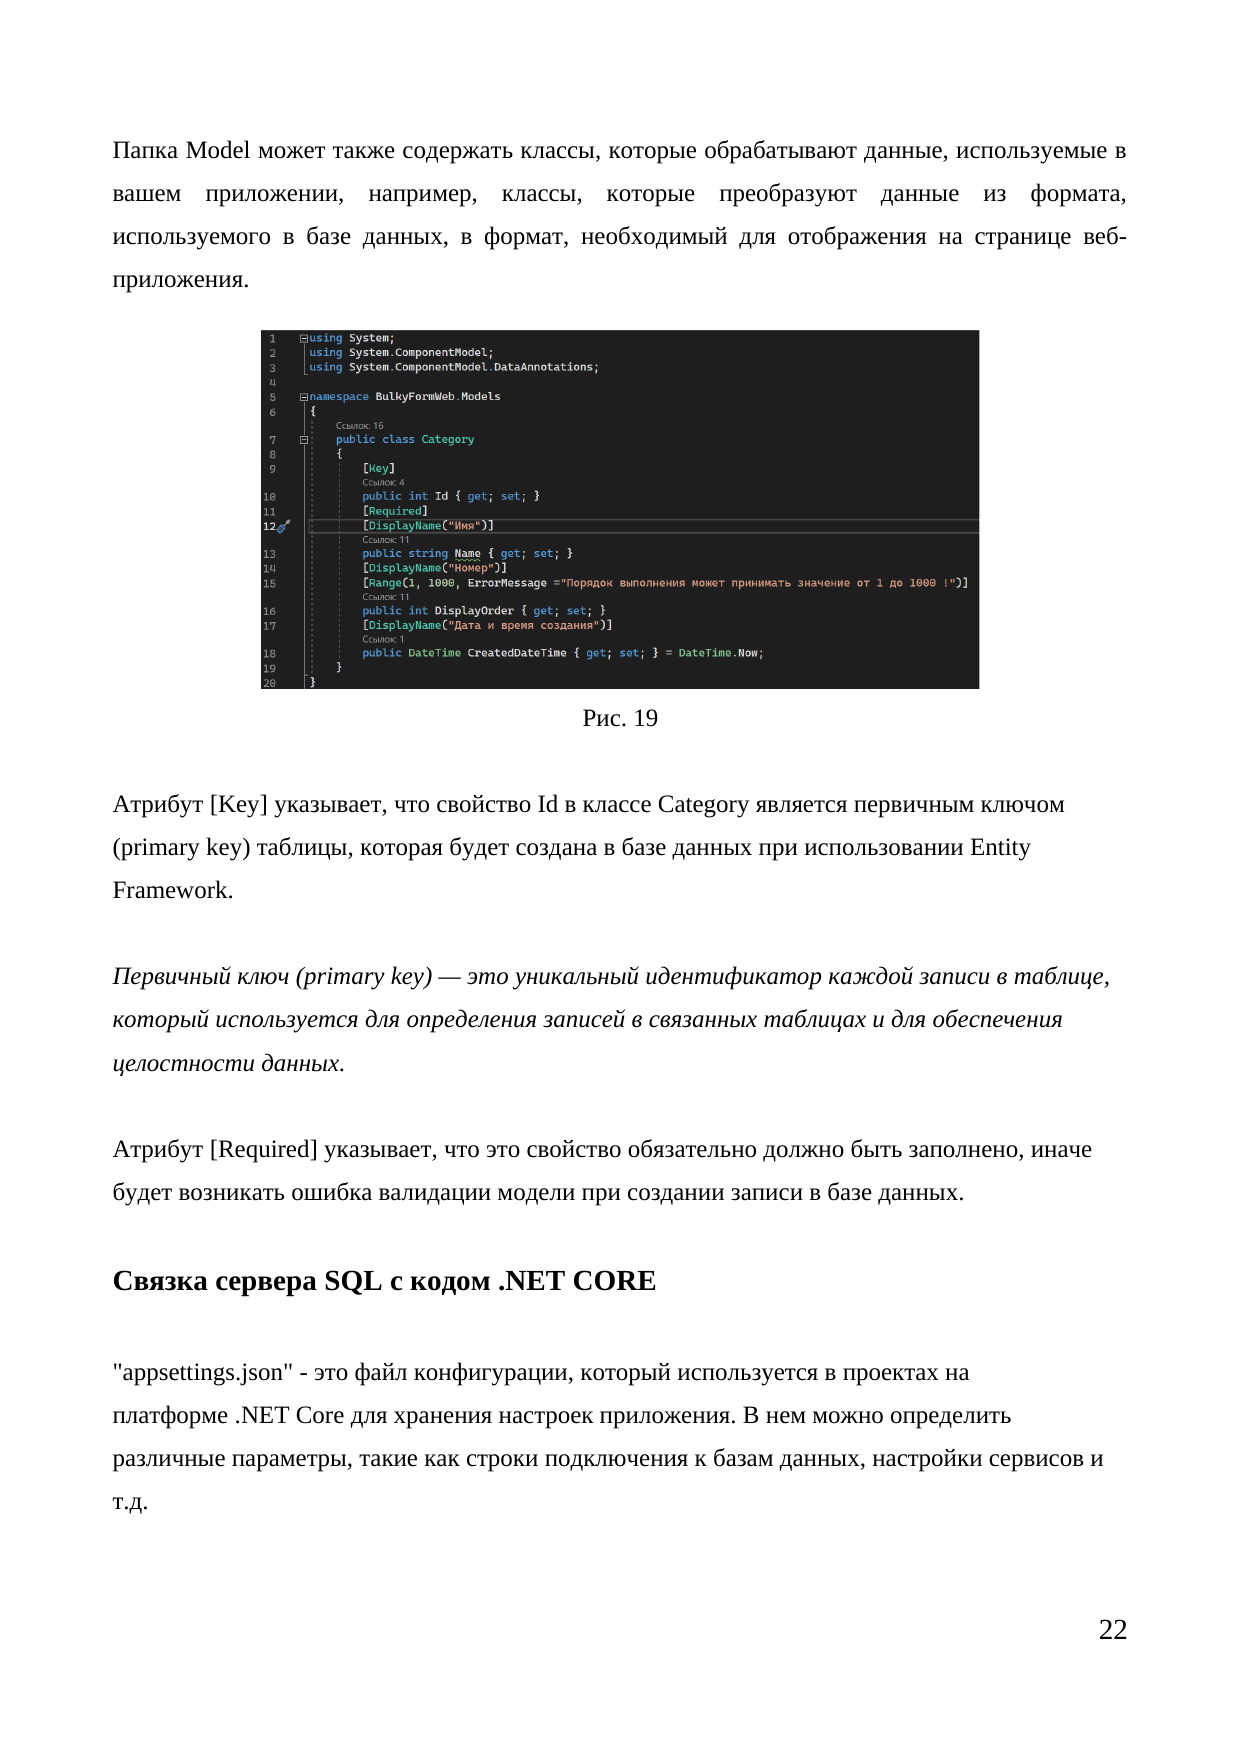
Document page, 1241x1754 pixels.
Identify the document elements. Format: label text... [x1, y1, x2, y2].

text Папка Model может также содержать классы, которые обрабатывают данные, используемые в вашем приложении, например, классы, которые преобразуют данные из формата, используемого в базе данных, в формат, необходимый для отображения на странице веб-приложения. [112, 135, 1128, 293]
text Первичный ключ (primary key) — это уникальный идентификатор каждой записи в таблице, который используется для определения записей в связанных таблицах и для обеспечения целостности данных. [112, 961, 1128, 1076]
text Атрибут [Key] указывает, что свойство Id в классе Category является первичным ключом (primary key) таблицы, которая будет создана в базе данных при использовании Entity Framework. [112, 789, 1128, 904]
text Атрибут [Required] указывает, что это свойство обязательно должно быть заполнено, иначе будет возникать ошибка валидации модели при создании записи в базе данных. [112, 1134, 1128, 1206]
text "appsettings.json" - это файл конфигурации, который используется в проектах на платформе .NET Core для хранения настроек приложения. В нем можно определить различные параметры, такие как строки подключения к базам данных, настройки сервисов и т.д. [112, 1357, 1128, 1515]
text Рис. 19 [112, 703, 1128, 731]
text Связка сервера SQL с кодом .NET CORE [112, 1263, 1128, 1297]
picture [261, 330, 980, 689]
